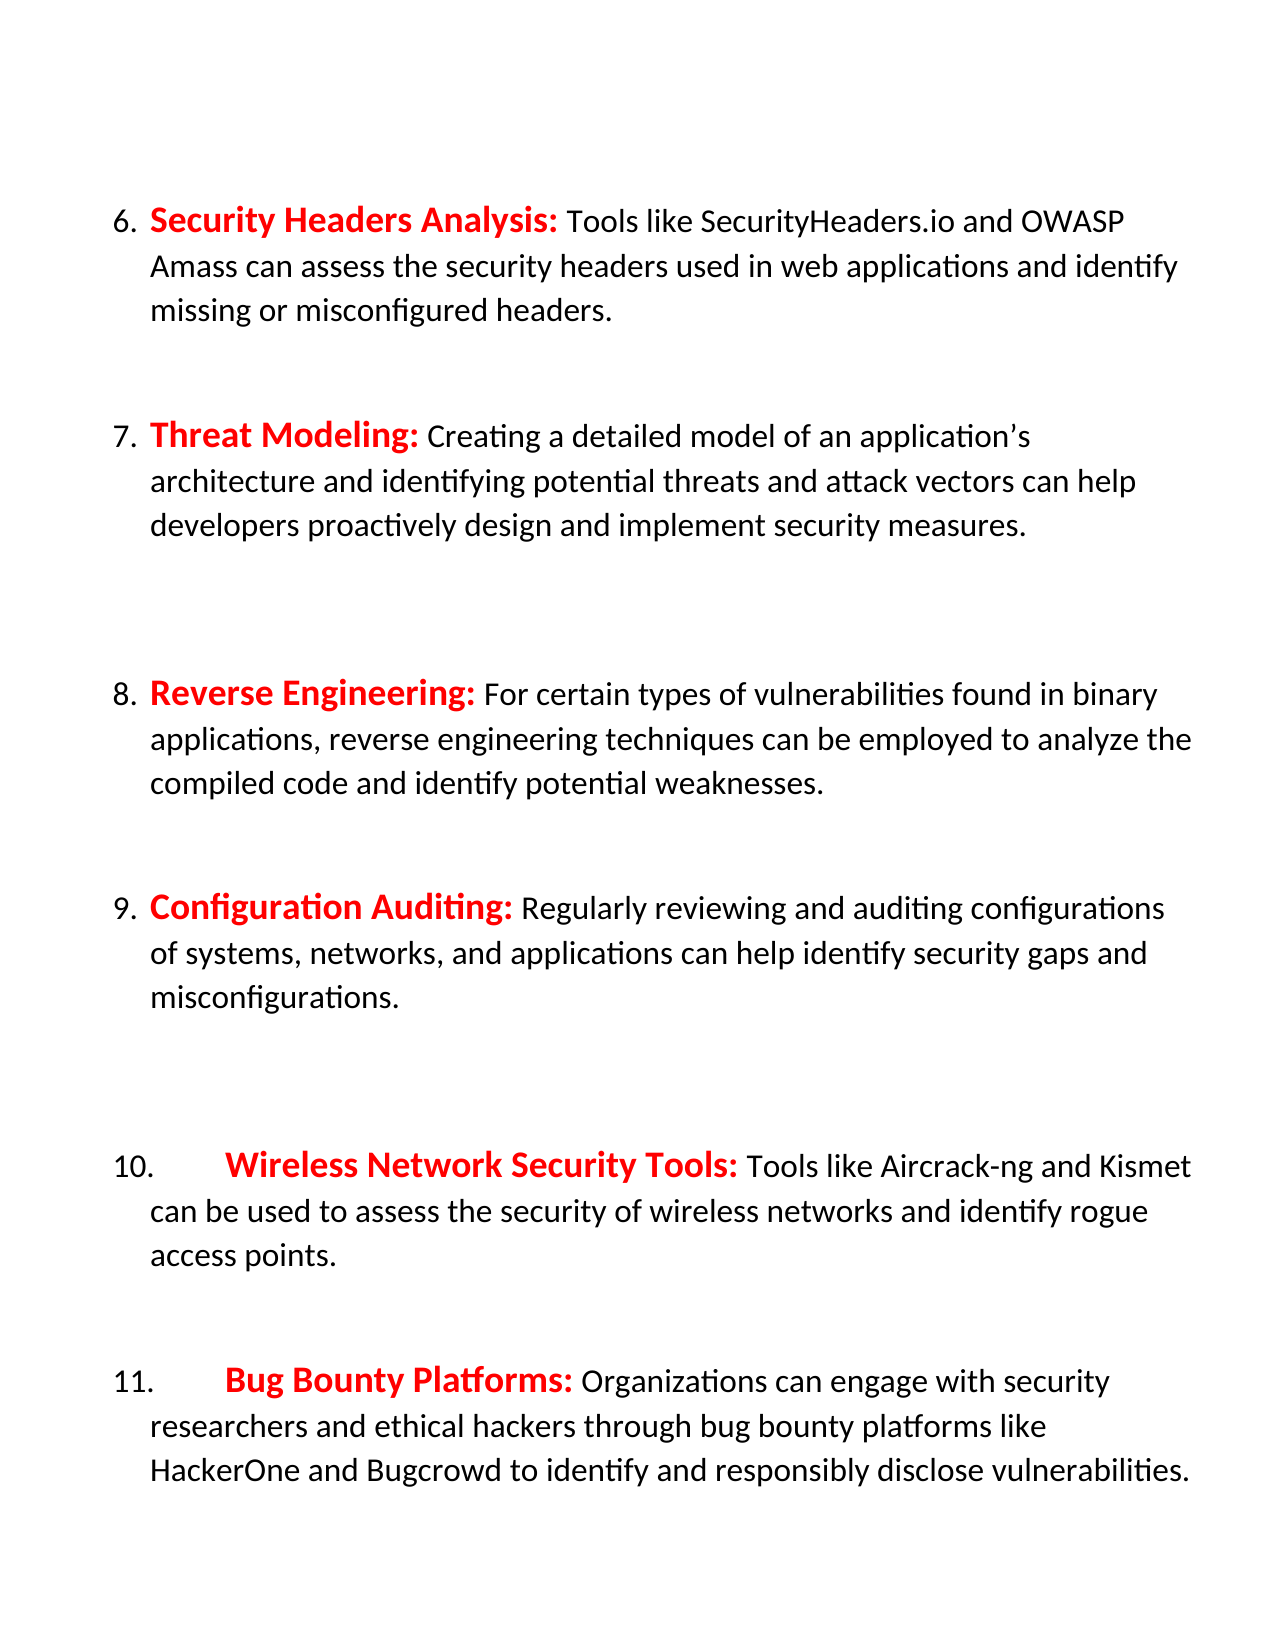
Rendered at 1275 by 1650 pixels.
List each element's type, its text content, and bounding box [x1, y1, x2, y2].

list Configuration Auditing: Regularly reviewing and auditing configurations of systems, networks, and applications can help identify security gaps and misconfigurations. [112, 883, 1200, 1017]
list Wireless Network Security Tools: Tools like Aircrack-ng and Kismet can be used to assess the security of wireless networks and identify rogue access points. [112, 1141, 1200, 1275]
list Security Headers Analysis: Tools like SecurityHeaders.io and OWASP Amass can assess the security headers used in web applications and identify missing or misconfigured headers. [112, 196, 1200, 330]
list Threat Modeling: Creating a detailed model of an application’s architecture and identifying potential threats and attack vectors can help developers proactively design and implement security measures. [112, 411, 1200, 544]
list Reverse Engineering: For certain types of vulnerabilities found in binary applications, reverse engineering techniques can be employed to analyze the compiled code and identify potential weaknesses. [112, 669, 1200, 802]
list Bug Bounty Platforms: Organizations can engage with security researchers and ethical hackers through bug bounty platforms like HackerOne and Bugcrowd to identify and responsibly disclose vulnerabilities. [112, 1356, 1200, 1489]
